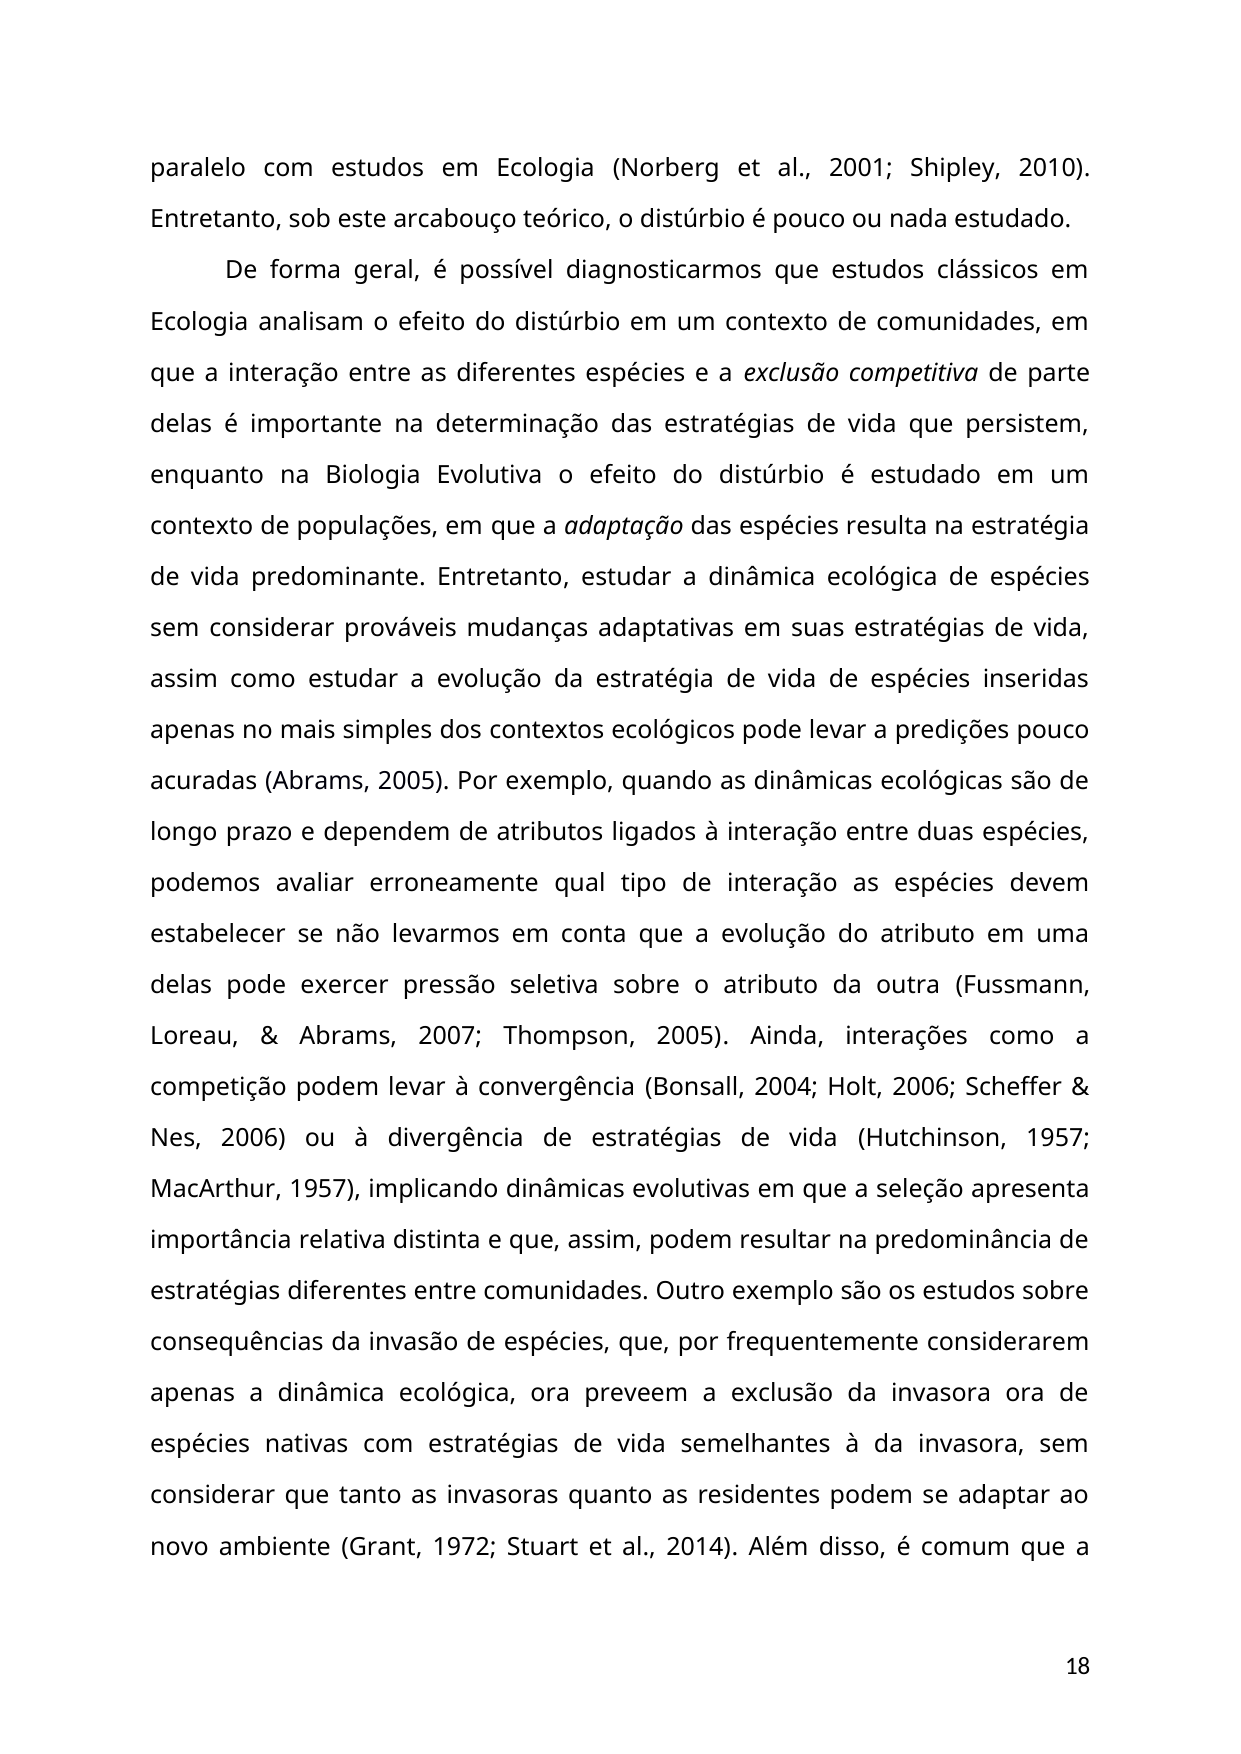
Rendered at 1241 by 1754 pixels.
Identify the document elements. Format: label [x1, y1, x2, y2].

text [150, 150, 1090, 235]
text [150, 252, 1090, 1562]
